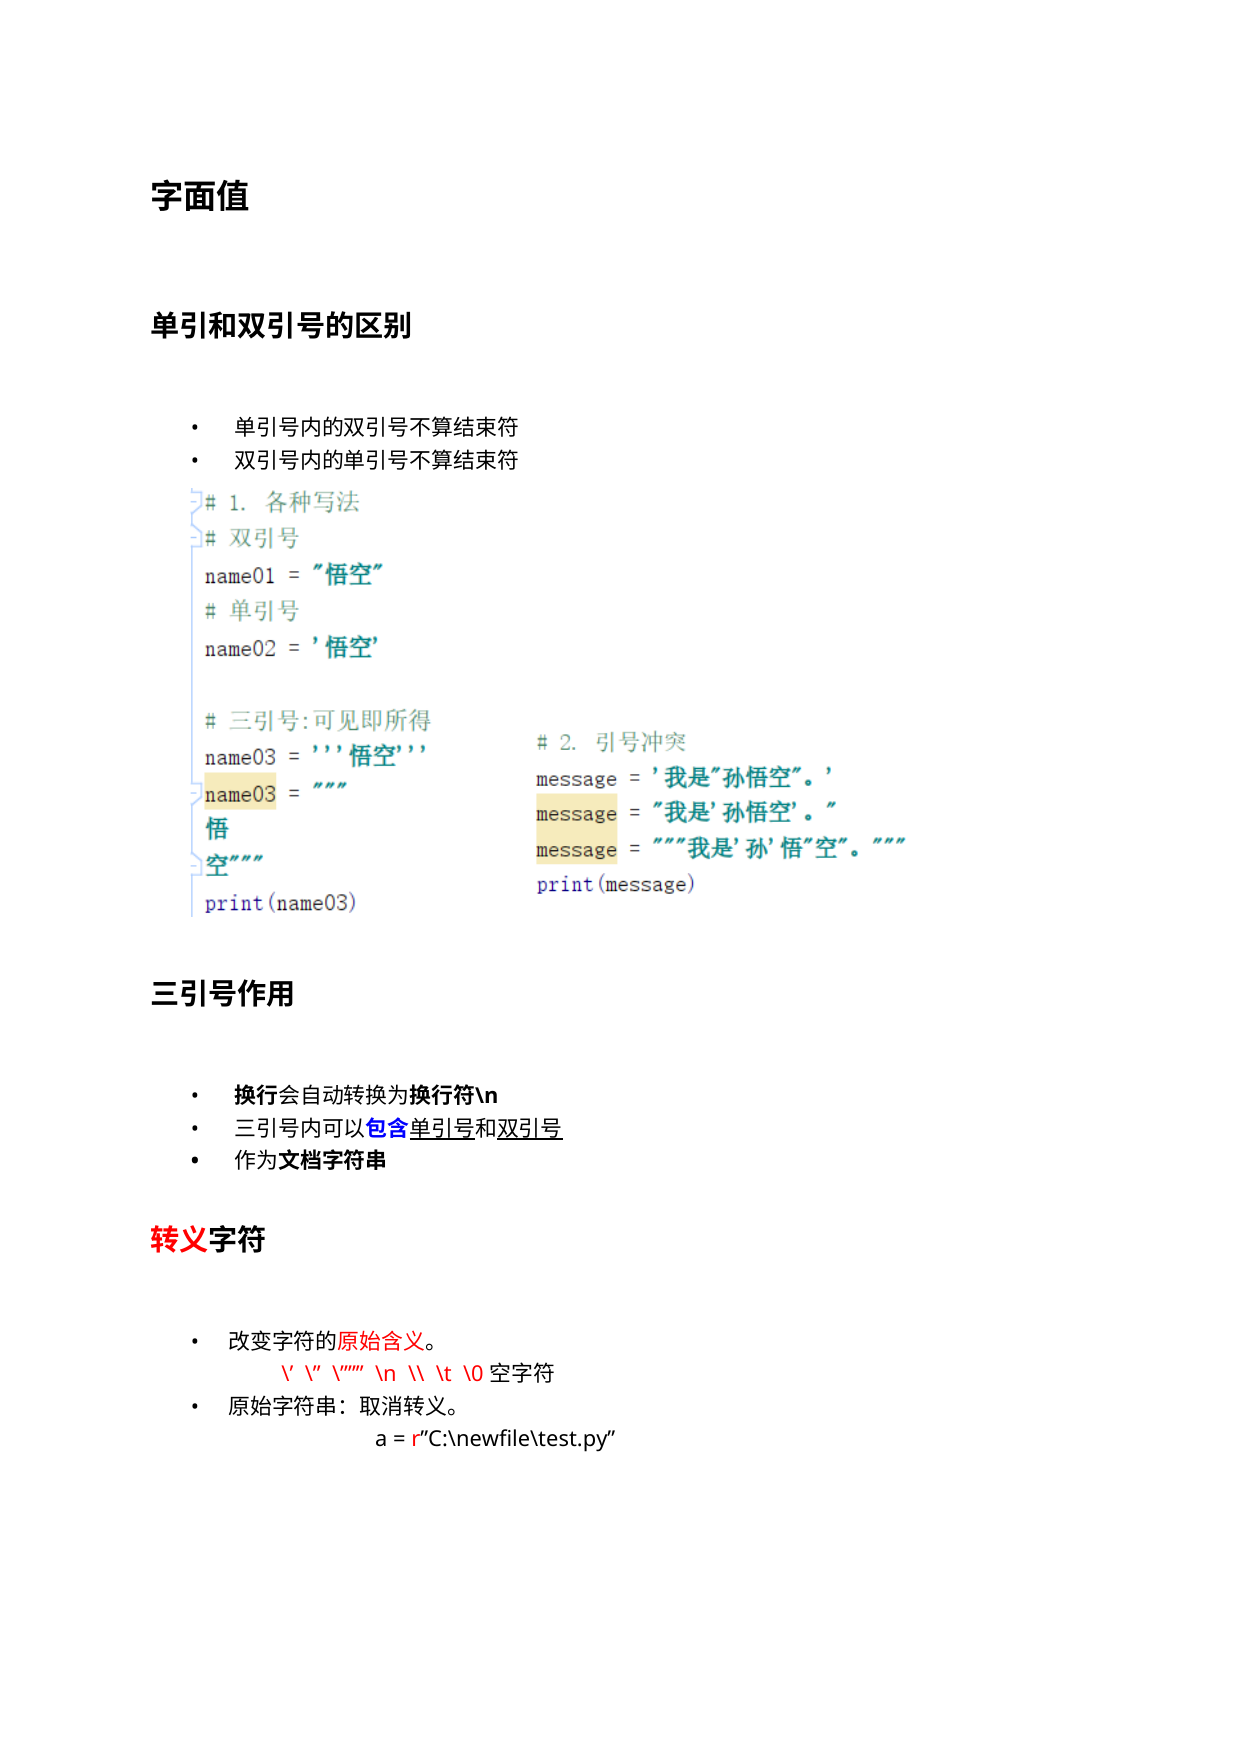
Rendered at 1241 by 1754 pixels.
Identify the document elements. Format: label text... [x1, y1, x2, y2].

list 原始字符串：取消转义。 [191, 1389, 1090, 1421]
picture [190, 488, 922, 917]
text \’ \” \””” \n \\ \t \0 空字符 [237, 1356, 1090, 1389]
list 改变字符的原始含义。 [191, 1324, 1090, 1356]
text 单引和双引号的区别 [150, 291, 1090, 356]
list 双引号内的单引号不算结束符 [191, 443, 1090, 475]
text a = r”C:\newfile\test.py” [150, 1421, 1090, 1454]
text 字面值 [150, 162, 1090, 227]
text 转义字符 [150, 1205, 1090, 1270]
list 作为文档字符串 [191, 1143, 1090, 1176]
list 换行会自动转换为换行符\n [191, 1078, 1090, 1111]
list 三引号内可以包含单引号和双引号 [191, 1111, 1090, 1143]
text 三引号作用 [150, 959, 1090, 1024]
list 单引号内的双引号不算结束符 [191, 410, 1090, 443]
